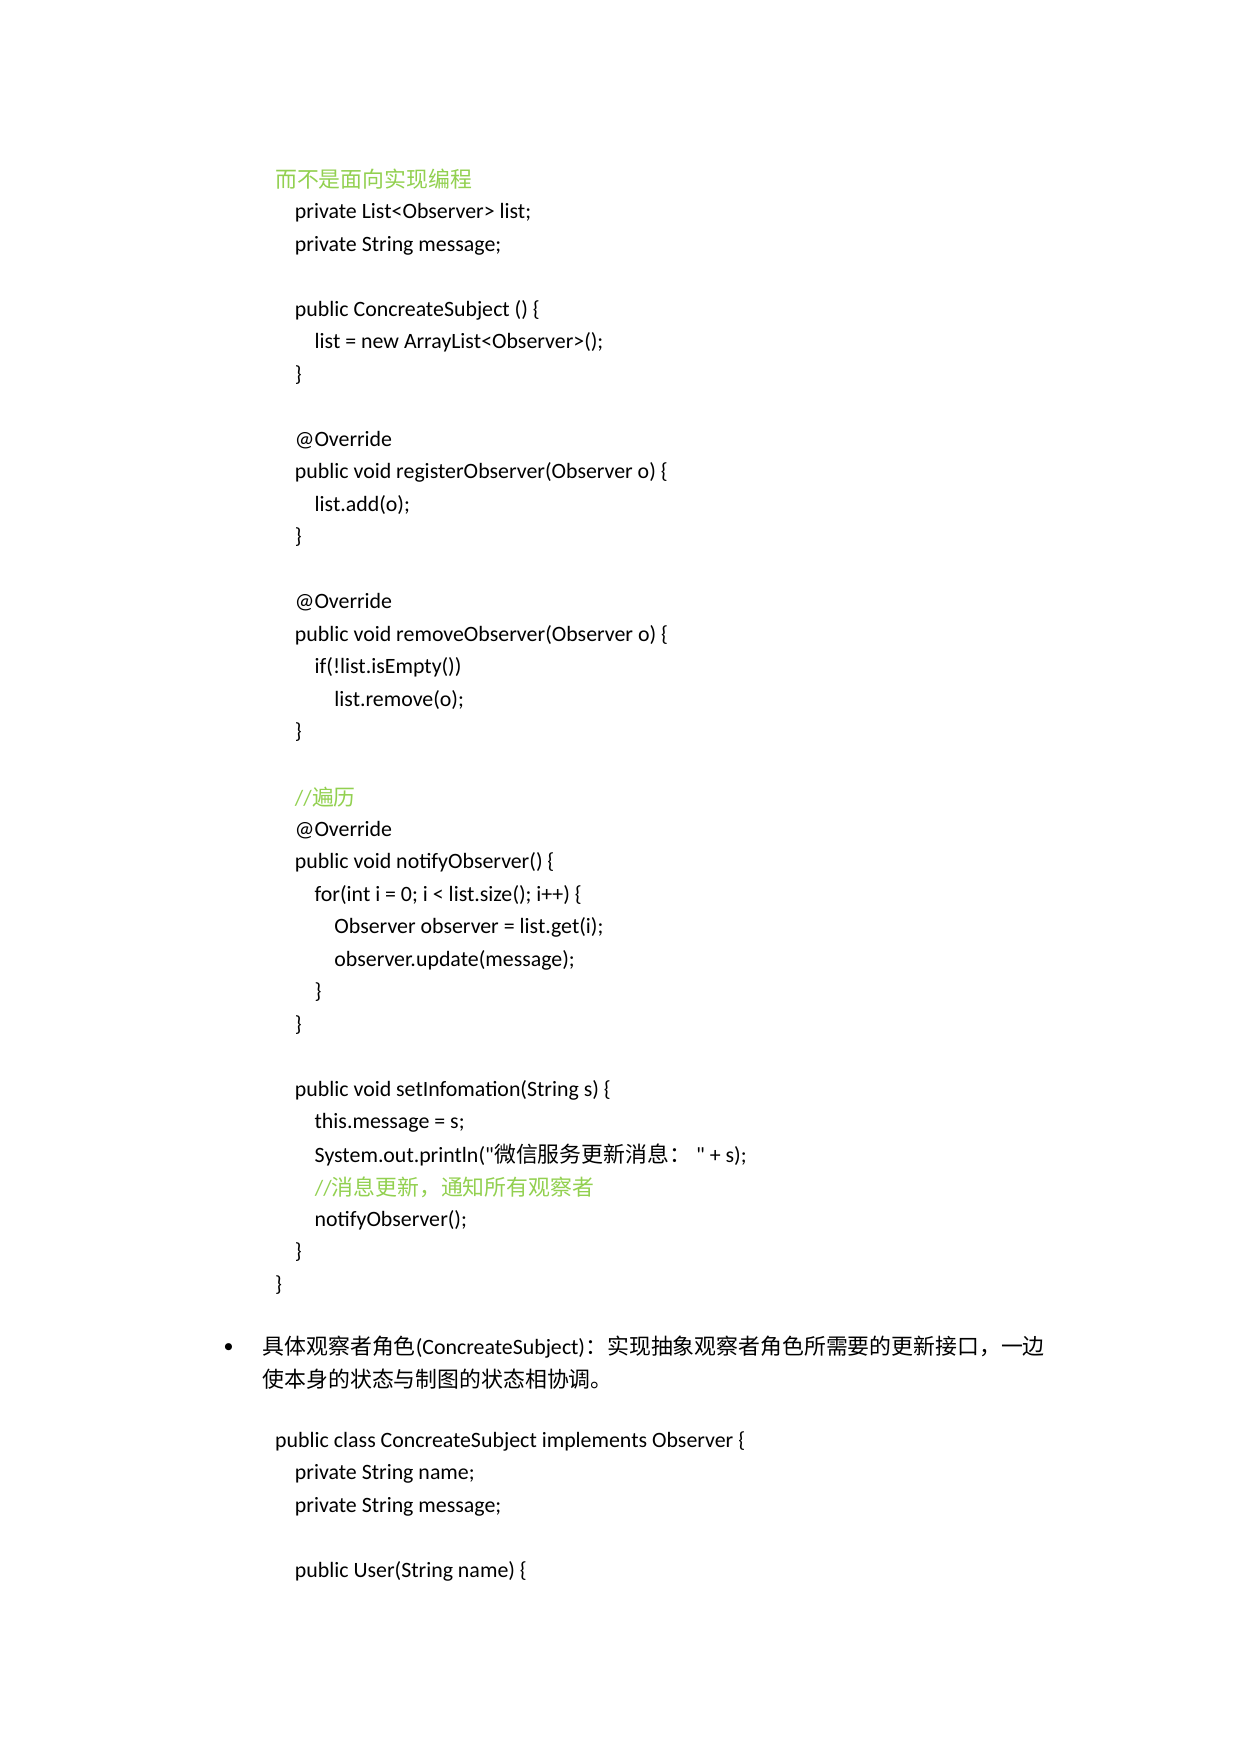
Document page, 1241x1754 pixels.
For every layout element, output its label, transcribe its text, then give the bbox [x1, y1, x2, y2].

text list = new ArrayList<Observer>(); [275, 324, 1053, 357]
text Observer observer = list.get(i); [275, 909, 1053, 942]
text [275, 162, 1053, 194]
text public void notifyObserver() { [275, 844, 1053, 877]
text System.out.println("微信服务更新消息： " + s); [275, 1137, 1053, 1169]
text } [275, 1267, 1053, 1299]
text notifyObserver(); [275, 1202, 1053, 1234]
text public ConcreateSubject () { [275, 292, 1053, 324]
list 具体观察者角色(ConcreateSubject)：实现抽象观察者角色所需要的更新接口，一边使本身的状态与制图的状态相协调。 [225, 1329, 1053, 1394]
text @Override [275, 584, 1053, 617]
text public void setInfomation(String s) { [275, 1072, 1053, 1104]
text for(int i = 0; i < list.size(); i++) { [275, 877, 1053, 909]
text //消息更新，通知所有观察者 [275, 1169, 1053, 1202]
text @Override [275, 812, 1053, 844]
text public void removeObserver(Observer o) { [275, 617, 1053, 649]
text } [275, 714, 1053, 747]
text } [275, 519, 1053, 552]
text private String message; [275, 1488, 1053, 1520]
text } [275, 357, 1053, 389]
text public void registerObserver(Observer o) { [275, 454, 1053, 487]
text this.message = s; [275, 1104, 1053, 1137]
text list.add(o); [275, 487, 1053, 519]
text observer.update(message); [275, 942, 1053, 974]
text private List<Observer> list; [275, 194, 1053, 227]
text } [275, 974, 1053, 1007]
text public class ConcreateSubject implements Observer { [275, 1423, 1053, 1455]
text list.remove(o); [275, 682, 1053, 714]
text private String name; [275, 1455, 1053, 1488]
text //遍历 [275, 779, 1053, 812]
text } [275, 1007, 1053, 1039]
text private String message; [275, 227, 1053, 259]
text } [275, 1234, 1053, 1267]
text if(!list.isEmpty()) [275, 649, 1053, 682]
text @Override [275, 422, 1053, 454]
text public User(String name) { [275, 1553, 1053, 1585]
